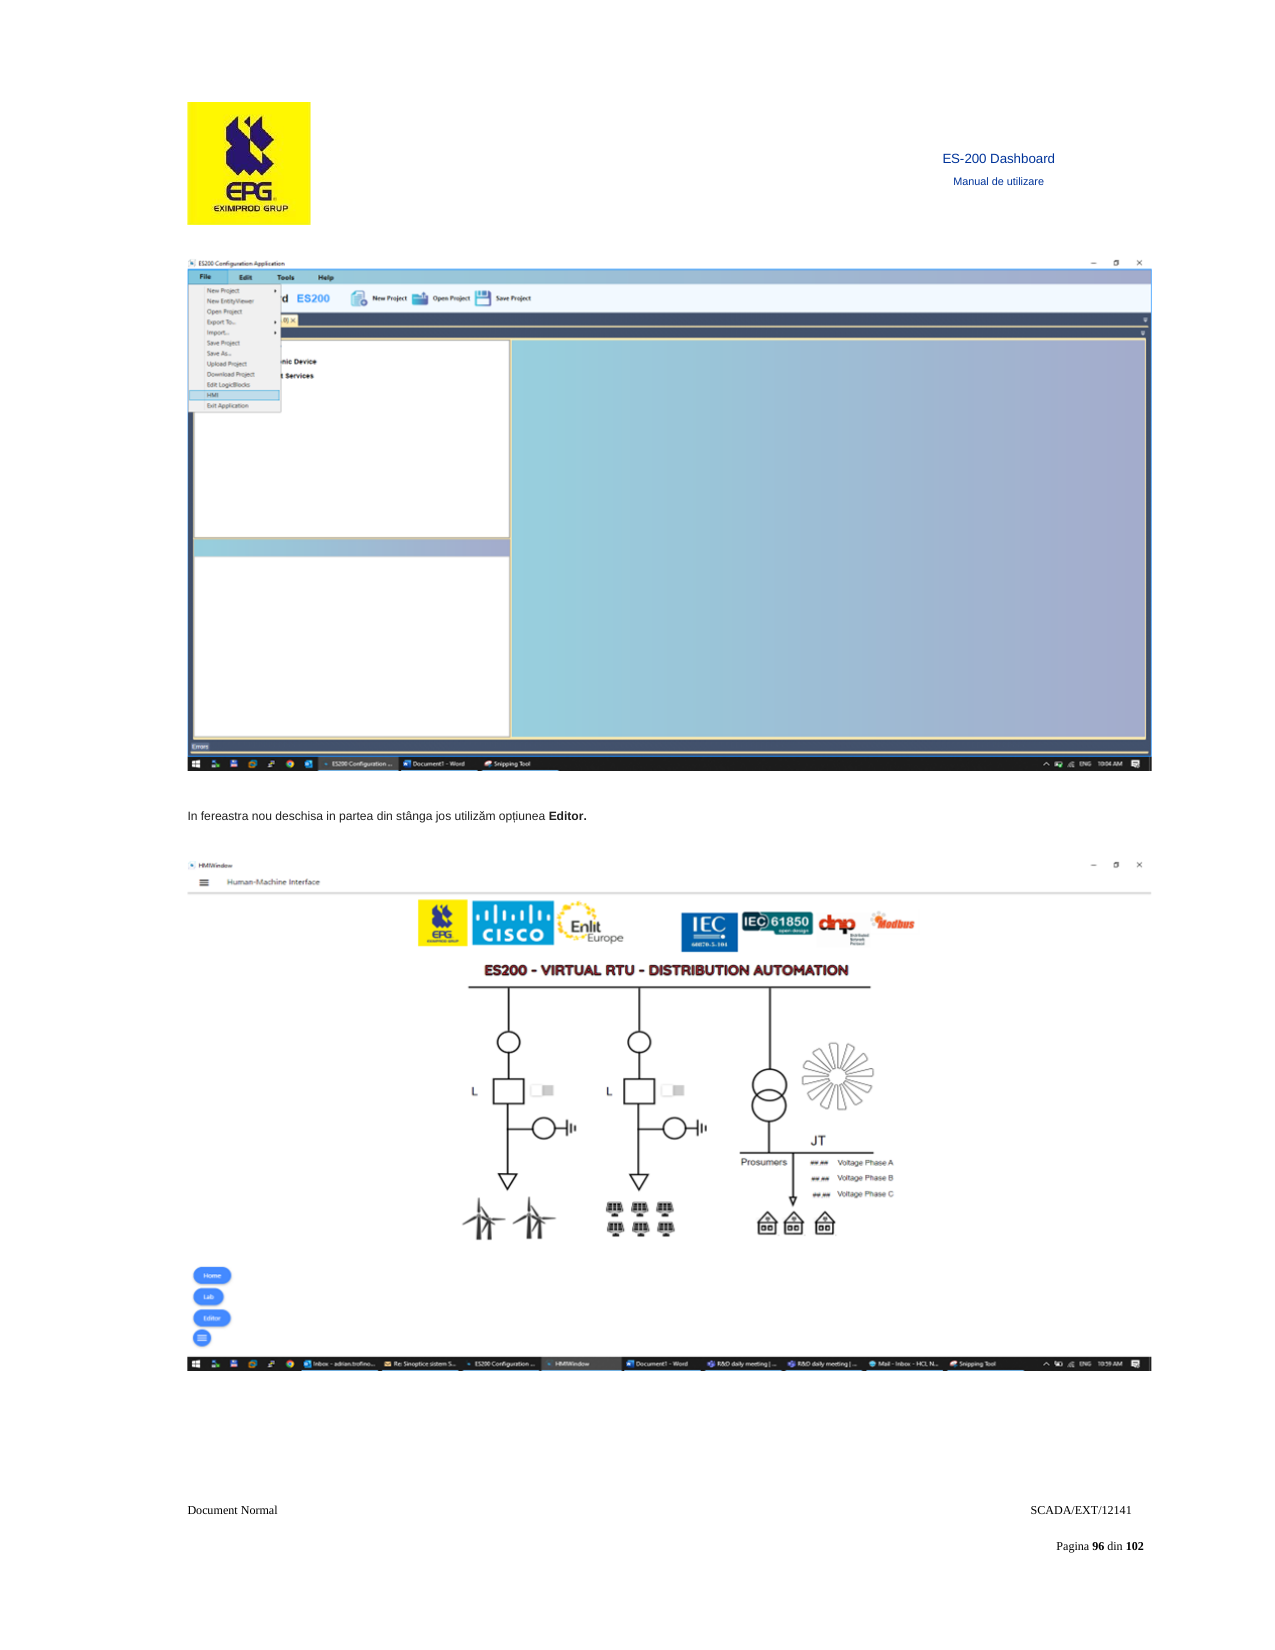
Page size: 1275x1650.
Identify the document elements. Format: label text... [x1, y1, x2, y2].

picture [187, 258, 1152, 771]
text In fereastra nou deschisa in partea din stânga jos utilizăm opțiunea Editor. [187, 799, 1152, 823]
picture [187, 860, 1152, 1371]
picture [187, 102, 311, 225]
